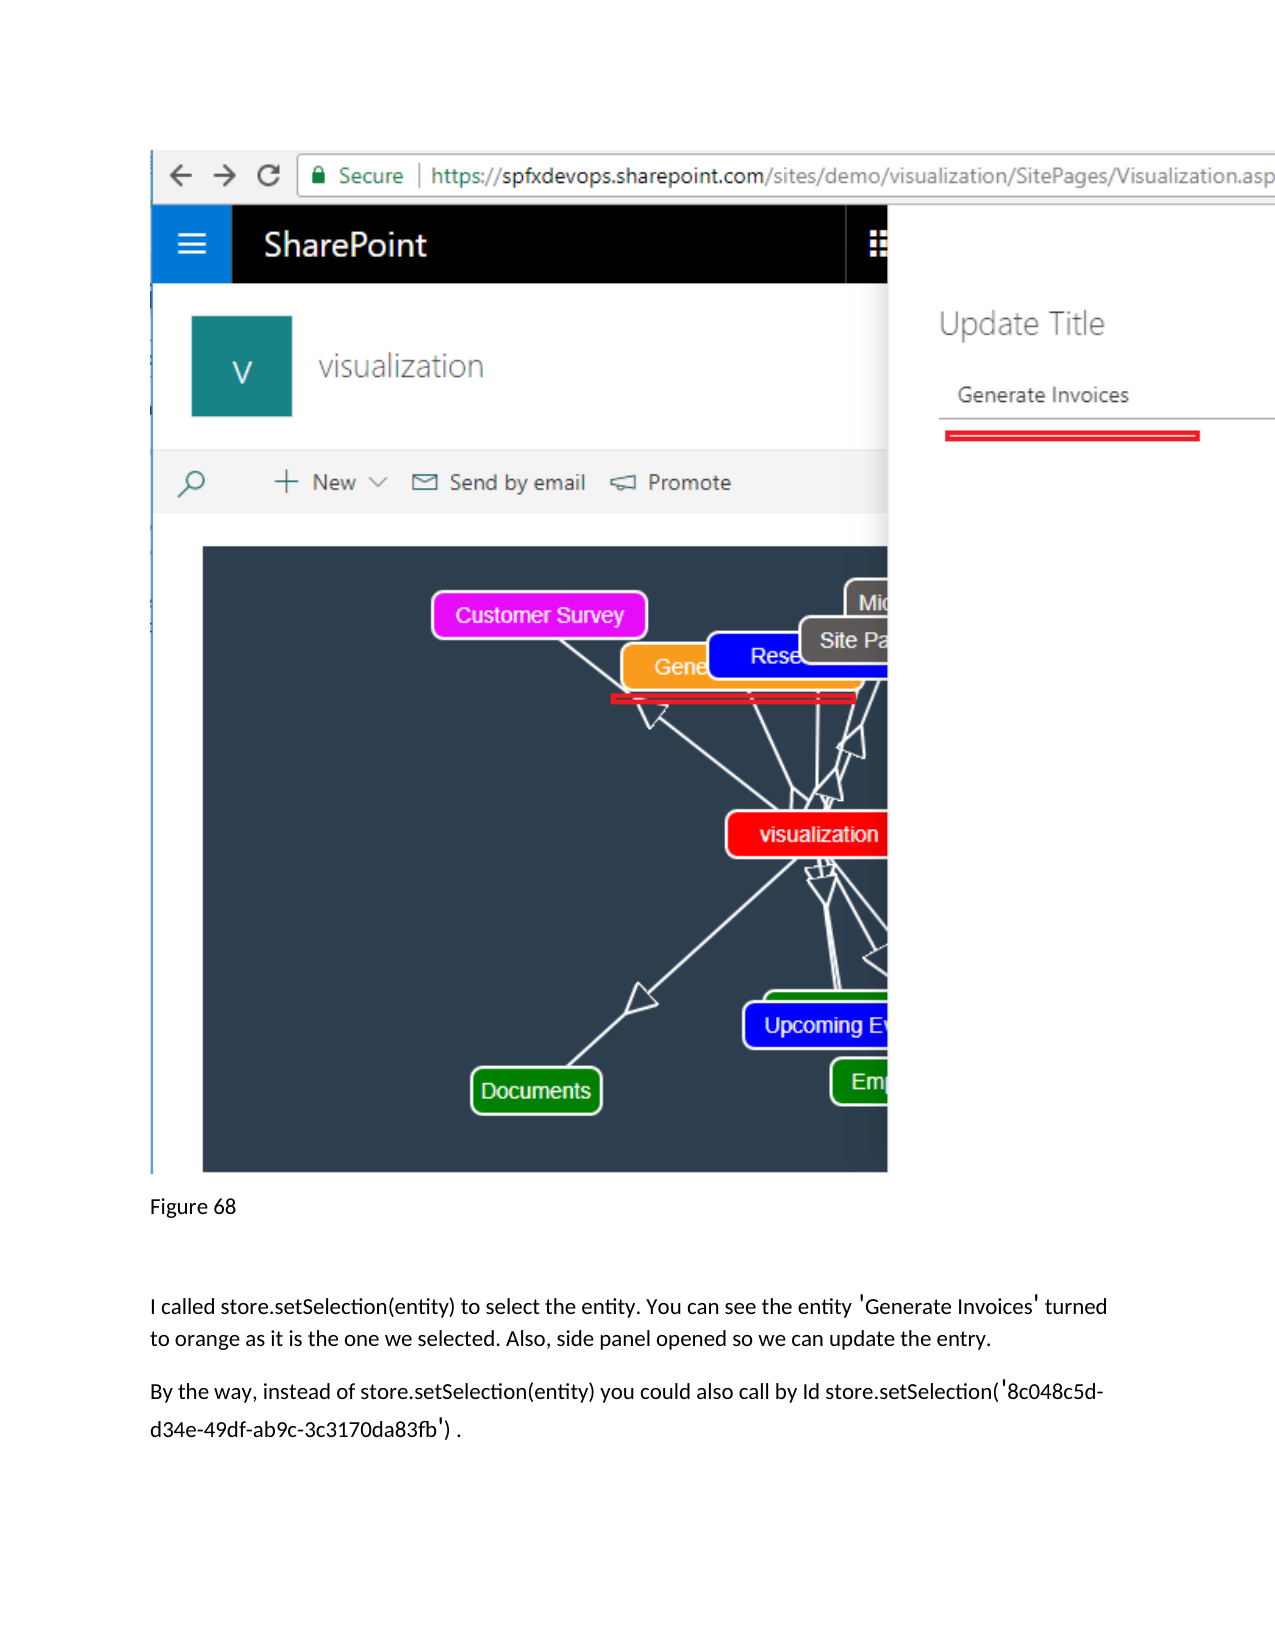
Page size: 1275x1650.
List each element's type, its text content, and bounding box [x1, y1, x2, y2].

text I called store.setSelection(entity) to select the entity. You can see the entity 'Generate Invoices' turned to orange as it is the one we selected. Also, side panel opened so we can update the entry. [150, 1286, 1125, 1352]
text Figure 68 [150, 1192, 1125, 1220]
picture [150, 150, 1275, 1174]
text By the way, instead of store.setSelection(entity) you could also call by Id store.setSelection('8c048c5d-d34e-49df-ab9c-3c3170da83fb') . [150, 1371, 1125, 1445]
